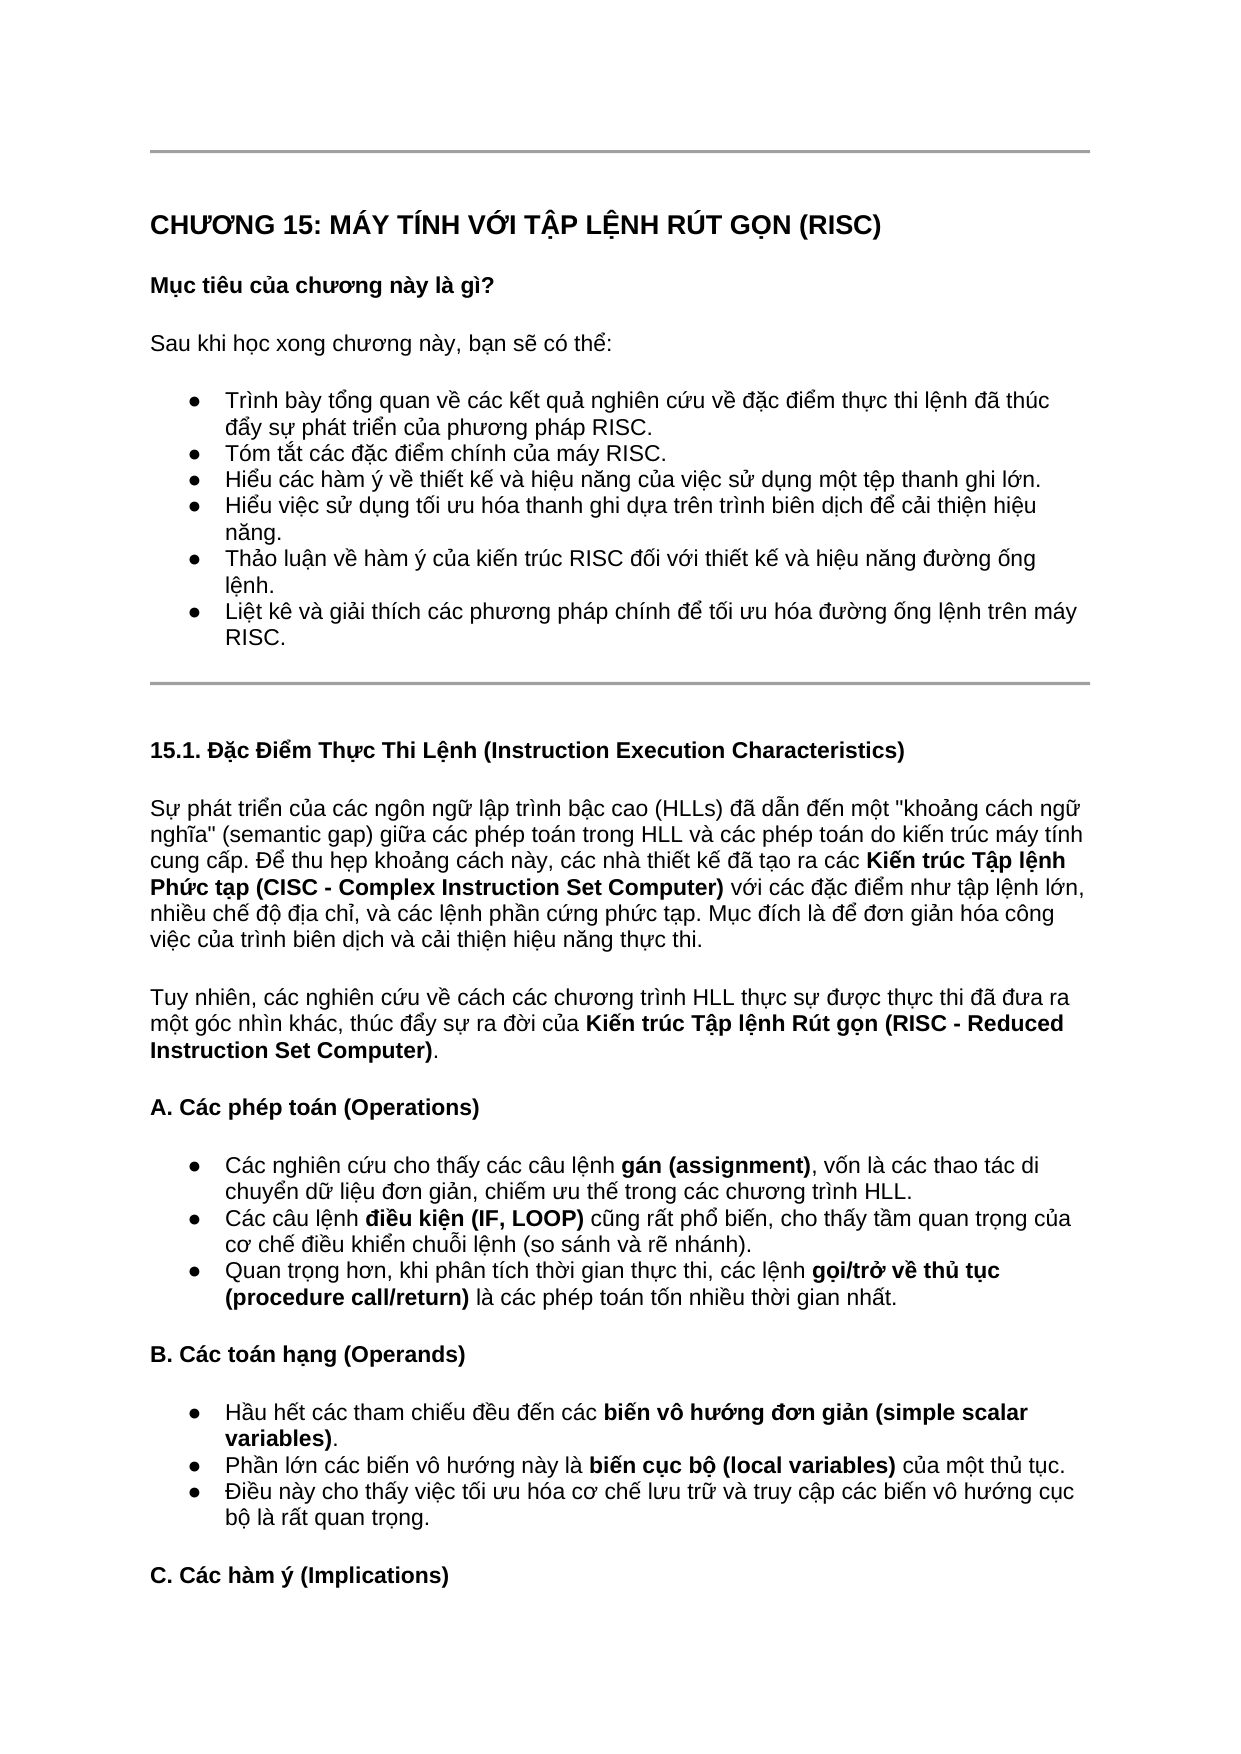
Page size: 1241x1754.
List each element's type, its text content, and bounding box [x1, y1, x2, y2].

text Tuy nhiên, các nghiên cứu về cách các chương trình HLL thực sự được thực thi đã đưa ra một góc nhìn khác, thúc đẩy sự ra đời của Kiến trúc Tập lệnh Rút gọn (RISC - Reduced Instruction Set Computer). [150, 984, 1090, 1063]
text Mục tiêu của chương này là gì? [150, 272, 1090, 298]
list Phần lớn các biến vô hướng này là biến cục bộ (local variables) của một thủ tục. [187, 1452, 1090, 1478]
list Điều này cho thấy việc tối ưu hóa cơ chế lưu trữ và truy cập các biến vô hướng cục bộ là rất quan trọng. [187, 1478, 1090, 1531]
text A. Các phép toán (Operations) [150, 1094, 1090, 1121]
list Trình bày tổng quan về các kết quả nghiên cứu về đặc điểm thực thi lệnh đã thúc đẩy sự phát triển của phương pháp RISC. [187, 387, 1090, 440]
list Hiểu việc sử dụng tối ưu hóa thanh ghi dựa trên trình biên dịch để cải thiện hiệu năng. [187, 492, 1090, 545]
list Tóm tắt các đặc điểm chính của máy RISC. [187, 440, 1090, 466]
text B. Các toán hạng (Operands) [150, 1341, 1090, 1368]
subtitle CHƯƠNG 15: MÁY TÍNH VỚI TẬP LỆNH RÚT GỌN (RISC) [150, 209, 1090, 241]
list Quan trọng hơn, khi phân tích thời gian thực thi, các lệnh gọi/trở về thủ tục (procedure call/return) là các phép toán tốn nhiều thời gian nhất. [187, 1257, 1090, 1310]
subtitle 15.1. Đặc Điểm Thực Thi Lệnh (Instruction Execution Characteristics) [150, 737, 1090, 763]
text Sau khi học xong chương này, bạn sẽ có thể: [150, 329, 1090, 356]
list Liệt kê và giải thích các phương pháp chính để tối ưu hóa đường ống lệnh trên máy RISC. [187, 598, 1090, 651]
list Thảo luận về hàm ý của kiến trúc RISC đối với thiết kế và hiệu năng đường ống lệnh. [187, 545, 1090, 598]
list Hiểu các hàm ý về thiết kế và hiệu năng của việc sử dụng một tệp thanh ghi lớn. [187, 466, 1090, 492]
text Sự phát triển của các ngôn ngữ lập trình bậc cao (HLLs) đã dẫn đến một "khoảng cách ngữ nghĩa" (semantic gap) giữa các phép toán trong HLL và các phép toán do kiến trúc máy tính cung cấp. Để thu hẹp khoảng cách này, các nhà thiết kế đã tạo ra các Kiến trúc Tập lệnh Phức tạp (CISC - Complex Instruction Set Computer) với các đặc điểm như tập lệnh lớn, nhiều chế độ địa chỉ, và các lệnh phần cứng phức tạp. Mục đích là để đơn giản hóa công việc của trình biên dịch và cải thiện hiệu năng thực thi. [150, 795, 1090, 953]
list Các câu lệnh điều kiện (IF, LOOP) cũng rất phổ biến, cho thấy tầm quan trọng của cơ chế điều khiển chuỗi lệnh (so sánh và rẽ nhánh). [187, 1205, 1090, 1257]
list Hầu hết các tham chiếu đều đến các biến vô hướng đơn giản (simple scalar variables). [187, 1399, 1090, 1452]
list Các nghiên cứu cho thấy các câu lệnh gán (assignment), vốn là các thao tác di chuyển dữ liệu đơn giản, chiếm ưu thế trong các chương trình HLL. [187, 1152, 1090, 1205]
text C. Các hàm ý (Implications) [150, 1562, 1090, 1588]
